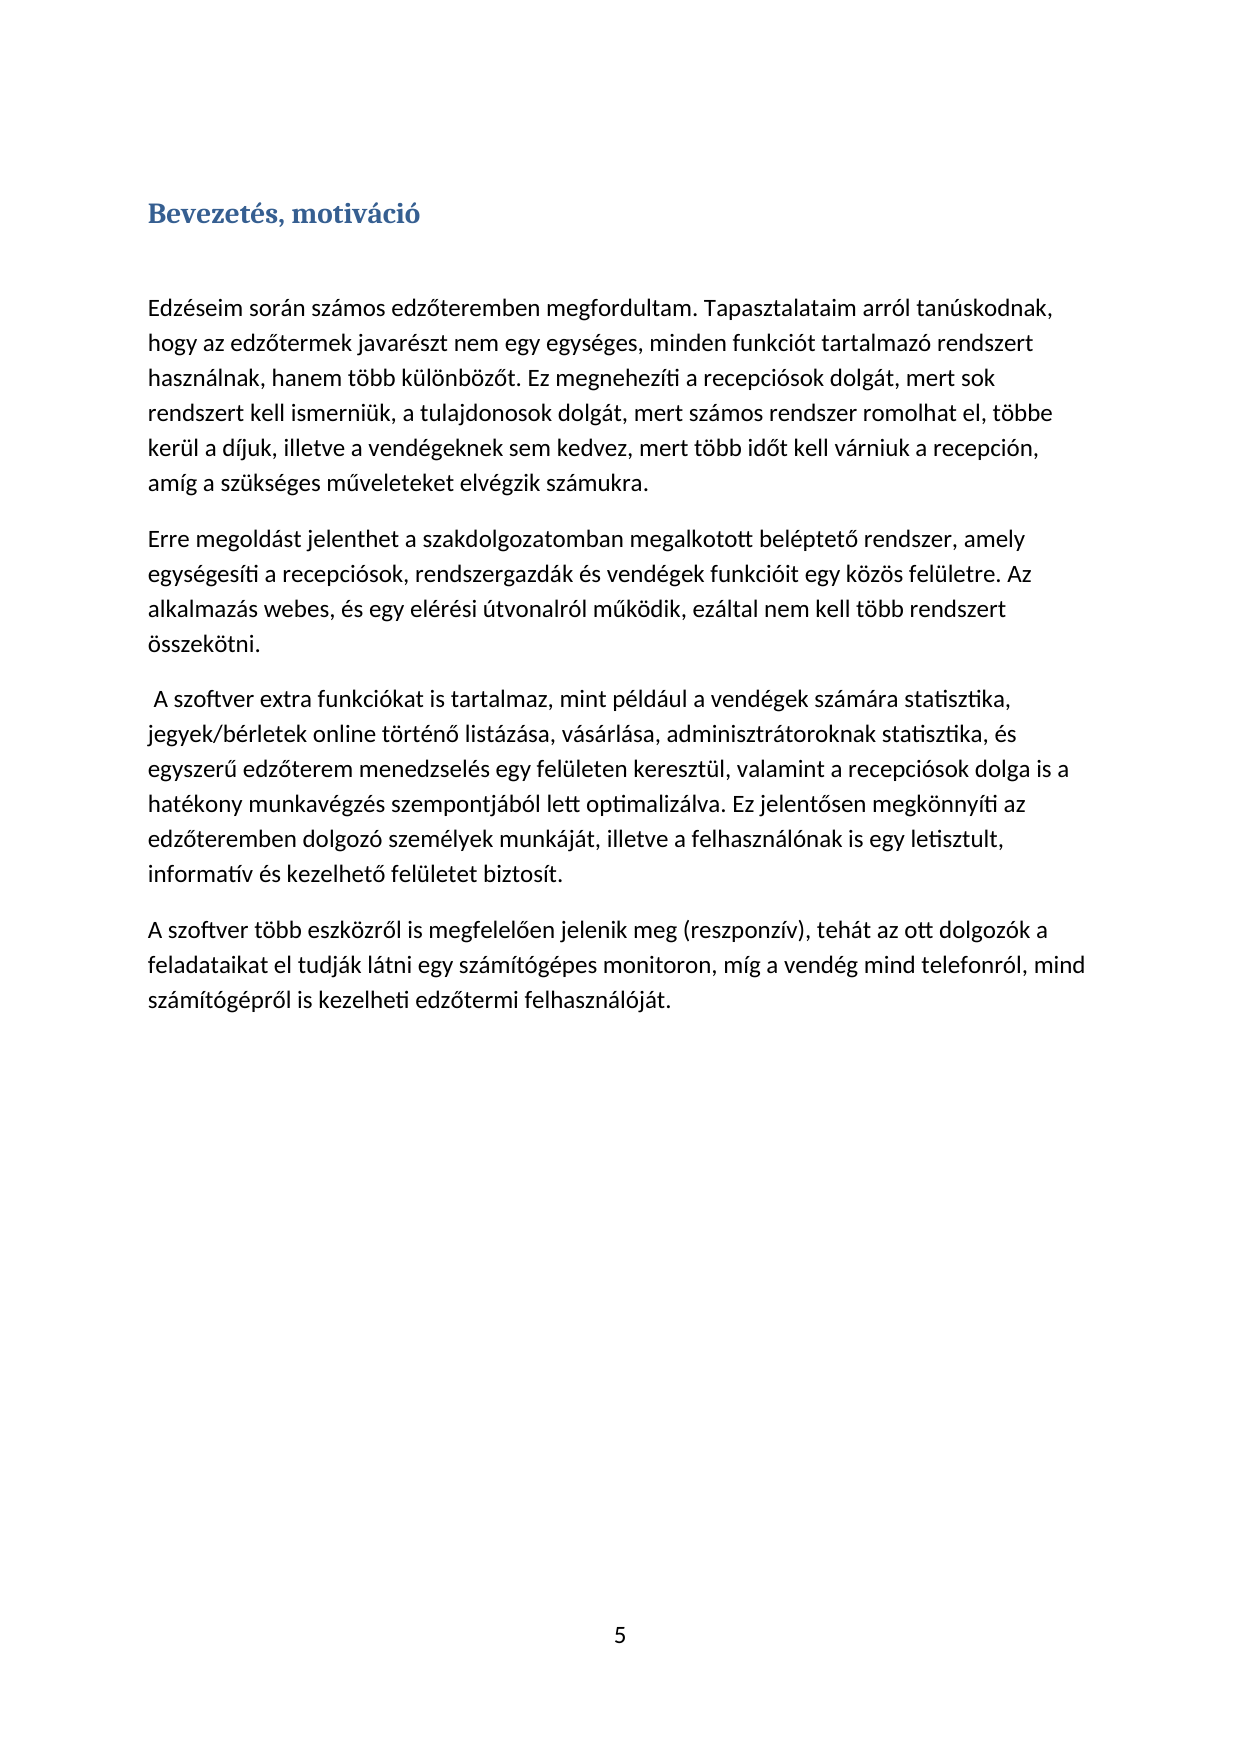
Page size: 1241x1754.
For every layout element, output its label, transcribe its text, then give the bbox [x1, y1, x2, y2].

text A szoftver több eszközről is megfelelően jelenik meg (reszponzív), tehát az ott dolgozók a feladataikat el tudják látni egy számítógépes monitoron, míg a vendég mind telefonról, mind számítógépről is kezelheti edzőtermi felhasználóját. [148, 914, 1093, 1015]
text A szoftver extra funkciókat is tartalmaz, mint például a vendégek számára statisztika, jegyek/bérletek online történő listázása, vásárlása, adminisztrátoroknak statisztika, és egyszerű edzőterem menedzselés egy felületen keresztül, valamint a recepciósok dolga is a hatékony munkavégzés szempontjából lett optimalizálva. Ez jelentősen megkönnyíti az edzőteremben dolgozó személyek munkáját, illetve a felhasználónak is egy letisztult, informatív és kezelhető felületet biztosít. [148, 684, 1093, 889]
text Edzéseim során számos edzőteremben megfordultam. Tapasztalataim arról tanúskodnak, hogy az edzőtermek javarészt nem egy egységes, minden funkciót tartalmazó rendszert használnak, hanem több különbözőt. Ez megnehezíti a recepciósok dolgát, mert sok rendszert kell ismerniük, a tulajdonosok dolgát, mert számos rendszer romolhat el, többe kerül a díjuk, illetve a vendégeknek sem kedvez, mert több időt kell várniuk a recepción, amíg a szükséges műveleteket elvégzik számukra. [148, 292, 1093, 497]
text Erre megoldást jelenthet a szakdolgozatomban megalkotott beléptető rendszer, amely egységesíti a recepciósok, rendszergazdák és vendégek funkcióit egy közös felületre. Az alkalmazás webes, és egy elérési útvonalról működik, ezáltal nem kell több rendszert összekötni. [148, 523, 1093, 658]
subtitle Bevezetés, motiváció [148, 198, 1093, 231]
